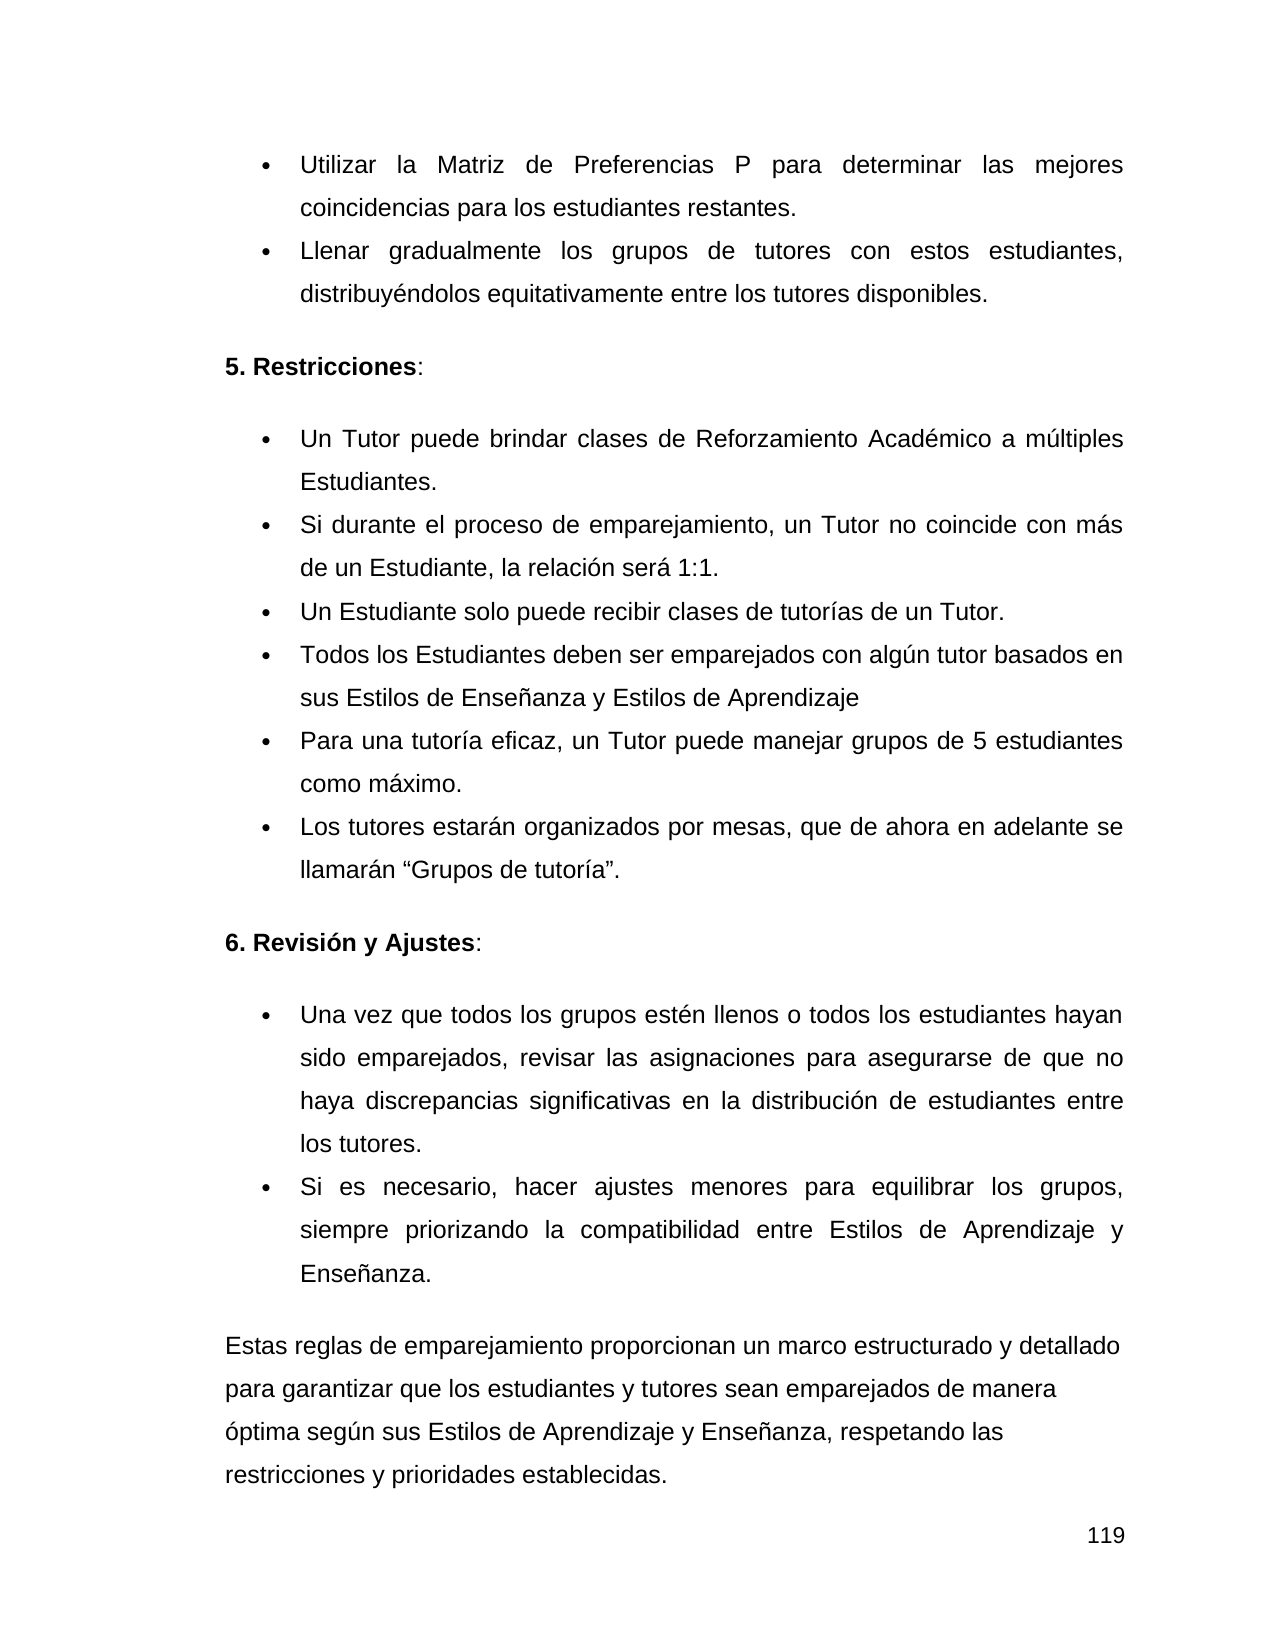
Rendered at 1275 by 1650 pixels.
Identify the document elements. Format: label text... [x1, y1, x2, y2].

list Utilizar la Matriz de Preferencias P para determinar las mejores coincidencias para los estudiantes restantes. [262, 150, 1125, 222]
list Si es necesario, hacer ajustes menores para equilibrar los grupos, siempre priorizando la compatibilidad entre Estilos de Aprendizaje y Enseñanza. [262, 1172, 1125, 1287]
text Estas reglas de emparejamiento proporcionan un marco estructurado y detallado para garantizar que los estudiantes y tutores sean emparejados de manera óptima según sus Estilos de Aprendizaje y Enseñanza, respetando las restricciones y prioridades establecidas. [225, 1331, 1125, 1489]
list Un Tutor puede brindar clases de Reforzamiento Académico a múltiples Estudiantes. [262, 424, 1125, 496]
text 6. Revisión y Ajustes: [225, 927, 1125, 956]
list Para una tutoría eficaz, un Tutor puede manejar grupos de 5 estudiantes como máximo. [262, 726, 1125, 798]
list Los tutores estarán organizados por mesas, que de ahora en adelante se llamarán “Grupos de tutoría”. [262, 812, 1125, 884]
text 5. Restricciones: [225, 352, 1125, 380]
list Una vez que todos los grupos estén llenos o todos los estudiantes hayan sido emparejados, revisar las asignaciones para asegurarse de que no haya discrepancias significativas en la distribución de estudiantes entre los tutores. [262, 1000, 1125, 1158]
list Si durante el proceso de emparejamiento, un Tutor no coincide con más de un Estudiante, la relación será 1:1. [262, 510, 1125, 582]
list Llenar gradualmente los grupos de tutores con estos estudiantes, distribuyéndolos equitativamente entre los tutores disponibles. [262, 236, 1125, 308]
list Un Estudiante solo puede recibir clases de tutorías de un Tutor. [262, 596, 1125, 625]
list Todos los Estudiantes deben ser emparejados con algún tutor basados en sus Estilos de Enseñanza y Estilos de Aprendizaje [262, 639, 1125, 711]
